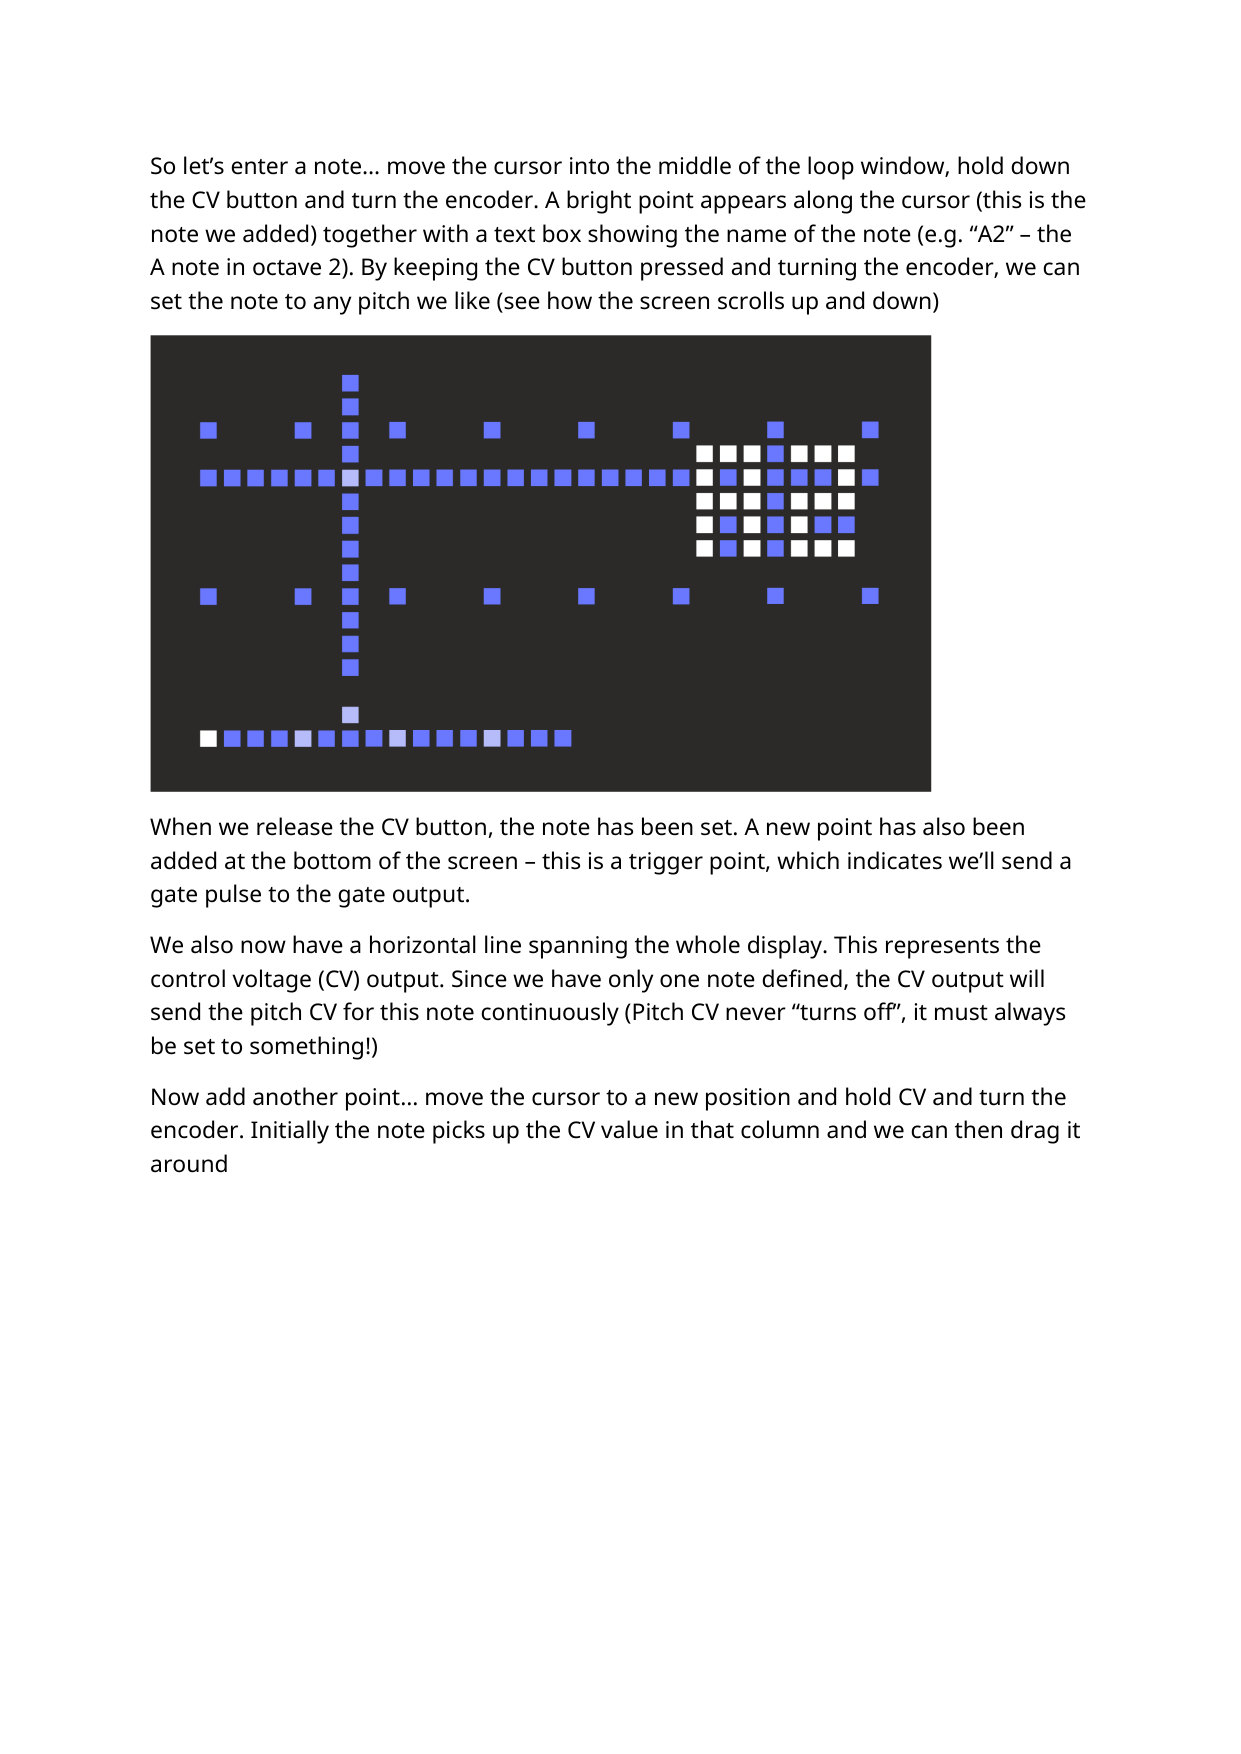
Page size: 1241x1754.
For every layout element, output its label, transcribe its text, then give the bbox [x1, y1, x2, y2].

text When we release the CV button, the note has been set. A new point has also been added at the bottom of the screen – this is a trigger point, which indicates we’ll send a gate pulse to the gate output. [150, 811, 1090, 909]
text So let’s enter a note… move the cursor into the middle of the loop window, hold down the CV button and turn the encoder. A bright point appears along the cursor (this is the note we added) together with a text box showing the name of the note (e.g. “A2” – the A note in octave 2). By keeping the CV button pressed and turning the encoder, we can set the note to any pitch we like (see how the screen scrolls up and down) [150, 150, 1090, 316]
text We also now have a horizontal line spanning the whole display. This represents the control voltage (CV) output. Since we have only one note defined, the CV output will send the pitch CV for this note continuously (Pitch CV never “turns off”, it must always be set to something!) [150, 929, 1090, 1061]
text Now add another point… move the cursor to a new position and hold CV and turn the encoder. Initially the note picks up the CV value in that column and we can then drag it around [150, 1080, 1090, 1179]
picture [150, 335, 932, 792]
